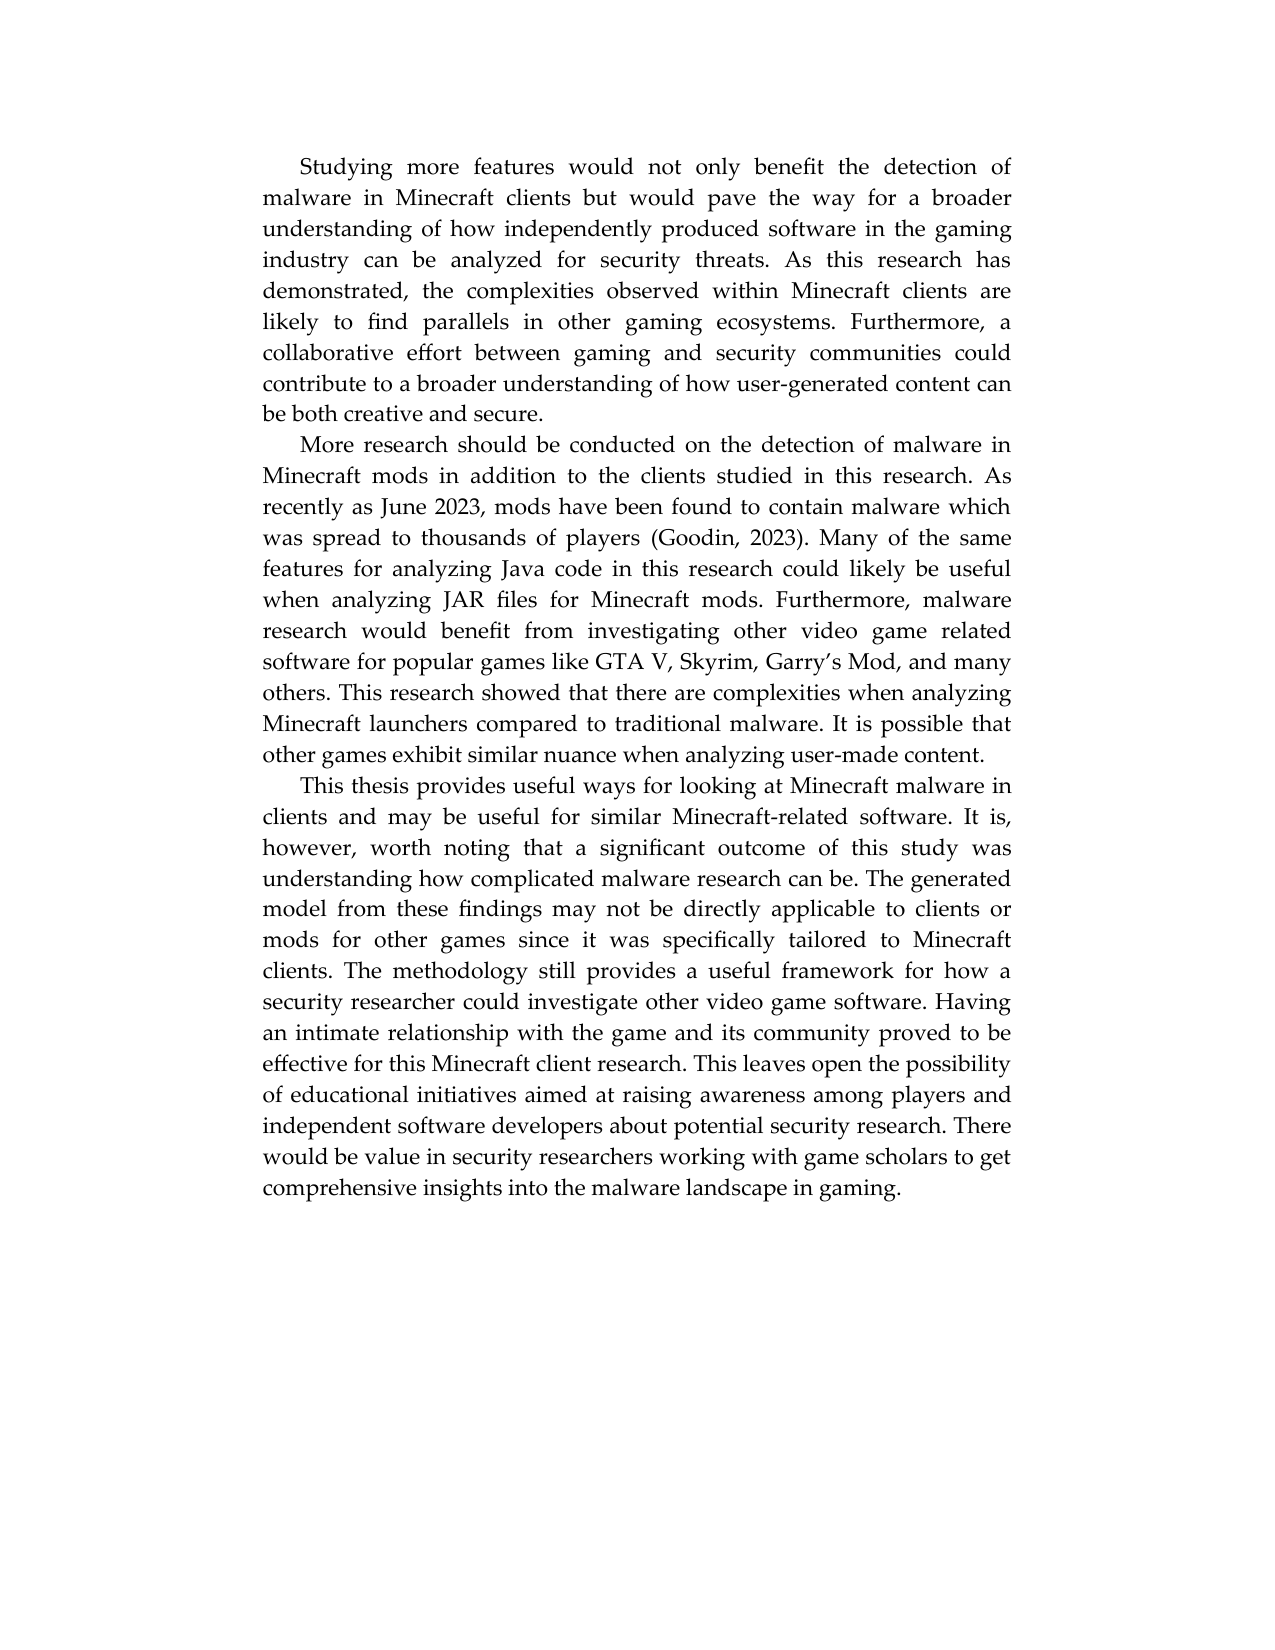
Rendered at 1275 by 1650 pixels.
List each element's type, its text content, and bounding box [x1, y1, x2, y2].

text This thesis provides useful ways for looking at Minecraft malware in clients and may be useful for similar Minecraft-related software. It is, however, worth noting that a significant outcome of this study was understanding how complicated malware research can be. The generated model from these findings may not be directly applicable to clients or mods for other games since it was specifically tailored to Minecraft clients. The methodology still provides a useful framework for how a security researcher could investigate other video game software. Having an intimate relationship with the game and its community proved to be effective for this Minecraft client research. This leaves open the possibility of educational initiatives aimed at raising awareness among players and independent software developers about potential security research. There would be value in security researchers working with game scholars to get comprehensive insights into the malware landscape in gaming. [262, 769, 1012, 1202]
text Studying more features would not only benefit the detection of malware in Minecraft clients but would pave the way for a broader understanding of how independently produced software in the gaming industry can be analyzed for security threats. As this research has demonstrated, the complexities observed within Minecraft clients are likely to find parallels in other gaming ecosystems. Furthermore, a collaborative effort between gaming and security communities could contribute to a broader understanding of how user-generated content can be both creative and secure. [262, 150, 1012, 428]
text More research should be conducted on the detection of malware in Minecraft mods in addition to the clients studied in this research. As recently as June 2023, mods have been found to contain malware which was spread to thousands of players . Many of the same features for analyzing Java code in this research could likely be useful when analyzing JAR files for Minecraft mods. Furthermore, malware research would benefit from investigating other video game related software for popular games like GTA V, Skyrim, Garry’s Mod, and many others. This research showed that there are complexities when analyzing Minecraft launchers compared to traditional malware. It is possible that other games exhibit similar nuance when analyzing user-made content. [262, 428, 1012, 769]
